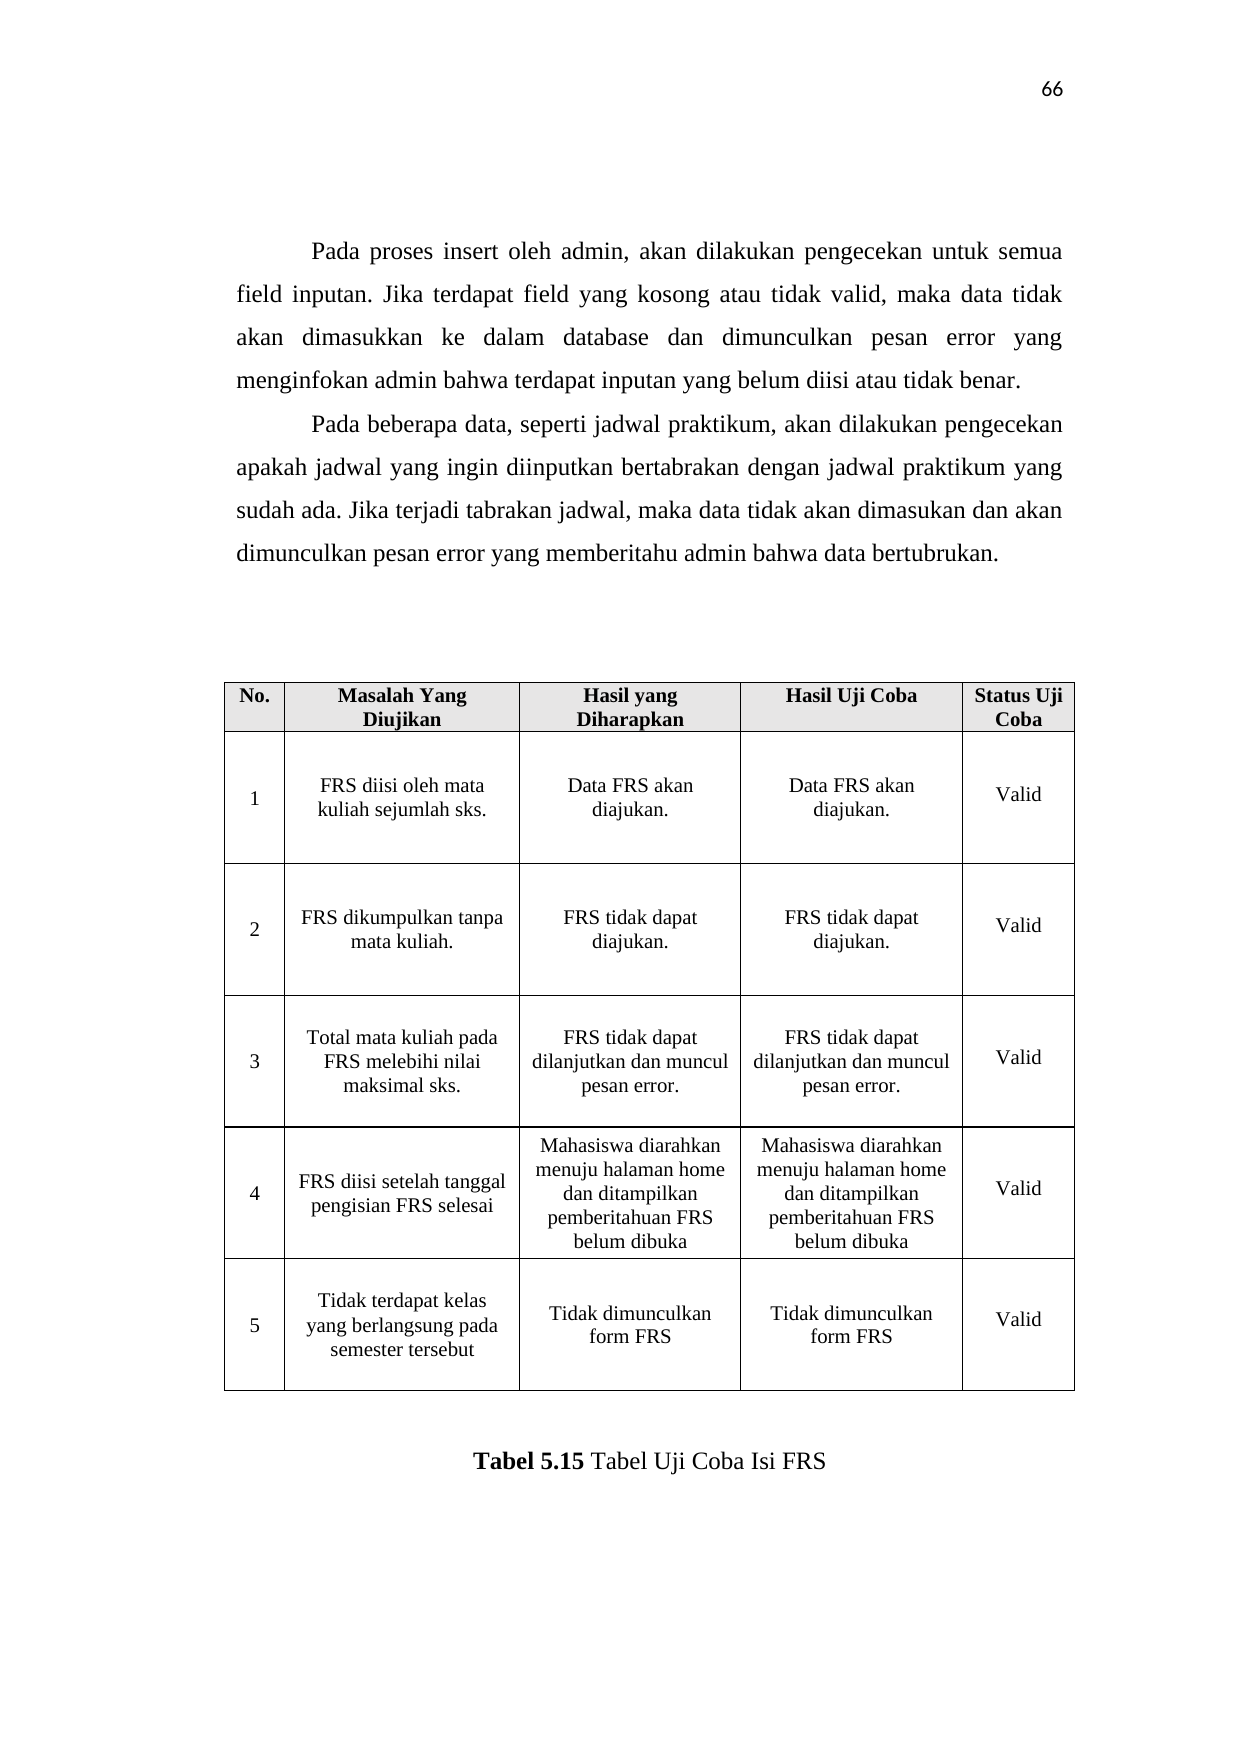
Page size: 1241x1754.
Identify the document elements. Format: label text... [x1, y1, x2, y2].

table_cell Tidak dimunculkan form FRS [741, 1259, 962, 1390]
table_cell Data FRS akan diajukan. [741, 732, 962, 863]
table_cell Mahasiswa diarahkan menuju halaman home dan ditampilkan pemberitahuan FRS belum dibuka [520, 1128, 740, 1258]
table_cell FRS tidak dapat diajukan. [741, 864, 962, 994]
table_cell Tidak terdapat kelas yang berlangsung pada semester tersebut [285, 1259, 519, 1390]
table_cell Valid [963, 1128, 1074, 1258]
table_cell Total mata kuliah pada FRS melebihi nilai maksimal sks. [285, 996, 519, 1126]
table_cell FRS tidak dapat dilanjutkan dan muncul pesan error. [741, 996, 962, 1126]
table_cell FRS diisi oleh mata kuliah sejumlah sks. [285, 732, 519, 863]
table_header No. [225, 683, 284, 731]
table_cell 4 [225, 1128, 284, 1258]
table_cell Data FRS akan diajukan. [520, 732, 740, 863]
table_cell 3 [225, 996, 284, 1126]
table_cell 5 [225, 1259, 284, 1390]
table_cell Valid [963, 732, 1074, 863]
table_cell Valid [963, 864, 1074, 994]
table_cell Mahasiswa diarahkan menuju halaman home dan ditampilkan pemberitahuan FRS belum dibuka [741, 1128, 962, 1258]
table_cell Valid [963, 996, 1074, 1126]
table_header Status Uji Coba [963, 683, 1074, 731]
table_cell 2 [225, 864, 284, 994]
table_cell FRS tidak dapat diajukan. [520, 864, 740, 994]
table_cell FRS dikumpulkan tanpa mata kuliah. [285, 864, 519, 994]
table_cell Tidak dimunculkan form FRS [520, 1259, 740, 1390]
table_cell 1 [225, 732, 284, 863]
table_header Masalah Yang Diujikan [285, 683, 519, 731]
table_cell FRS diisi setelah tanggal pengisian FRS selesai [285, 1128, 519, 1258]
text Pada proses insert oleh admin, akan dilakukan pengecekan untuk semua field inputan. Jika terdapat field yang kosong atau tidak valid, maka data tidak akan dimasukkan ke dalam database dan dimunculkan pesan error yang menginfokan admin bahwa terdapat inputan yang belum diisi atau tidak benar. [236, 236, 1063, 394]
table_header Hasil yang Diharapkan [520, 683, 740, 731]
table_cell Valid [963, 1259, 1074, 1390]
text Pada beberapa data, seperti jadwal praktikum, akan dilakukan pengecekan apakah jadwal yang ingin diinputkan bertabrakan dengan jadwal praktikum yang sudah ada. Jika terjadi tabrakan jadwal, maka data tidak akan dimasukan dan akan dimunculkan pesan error yang memberitahu admin bahwa data bertubrukan. [236, 409, 1063, 567]
text Tabel 5.15 Tabel Uji Coba Isi FRS [236, 1446, 1063, 1475]
table_header Hasil Uji Coba [741, 683, 962, 731]
table_cell FRS tidak dapat dilanjutkan dan muncul pesan error. [520, 996, 740, 1126]
